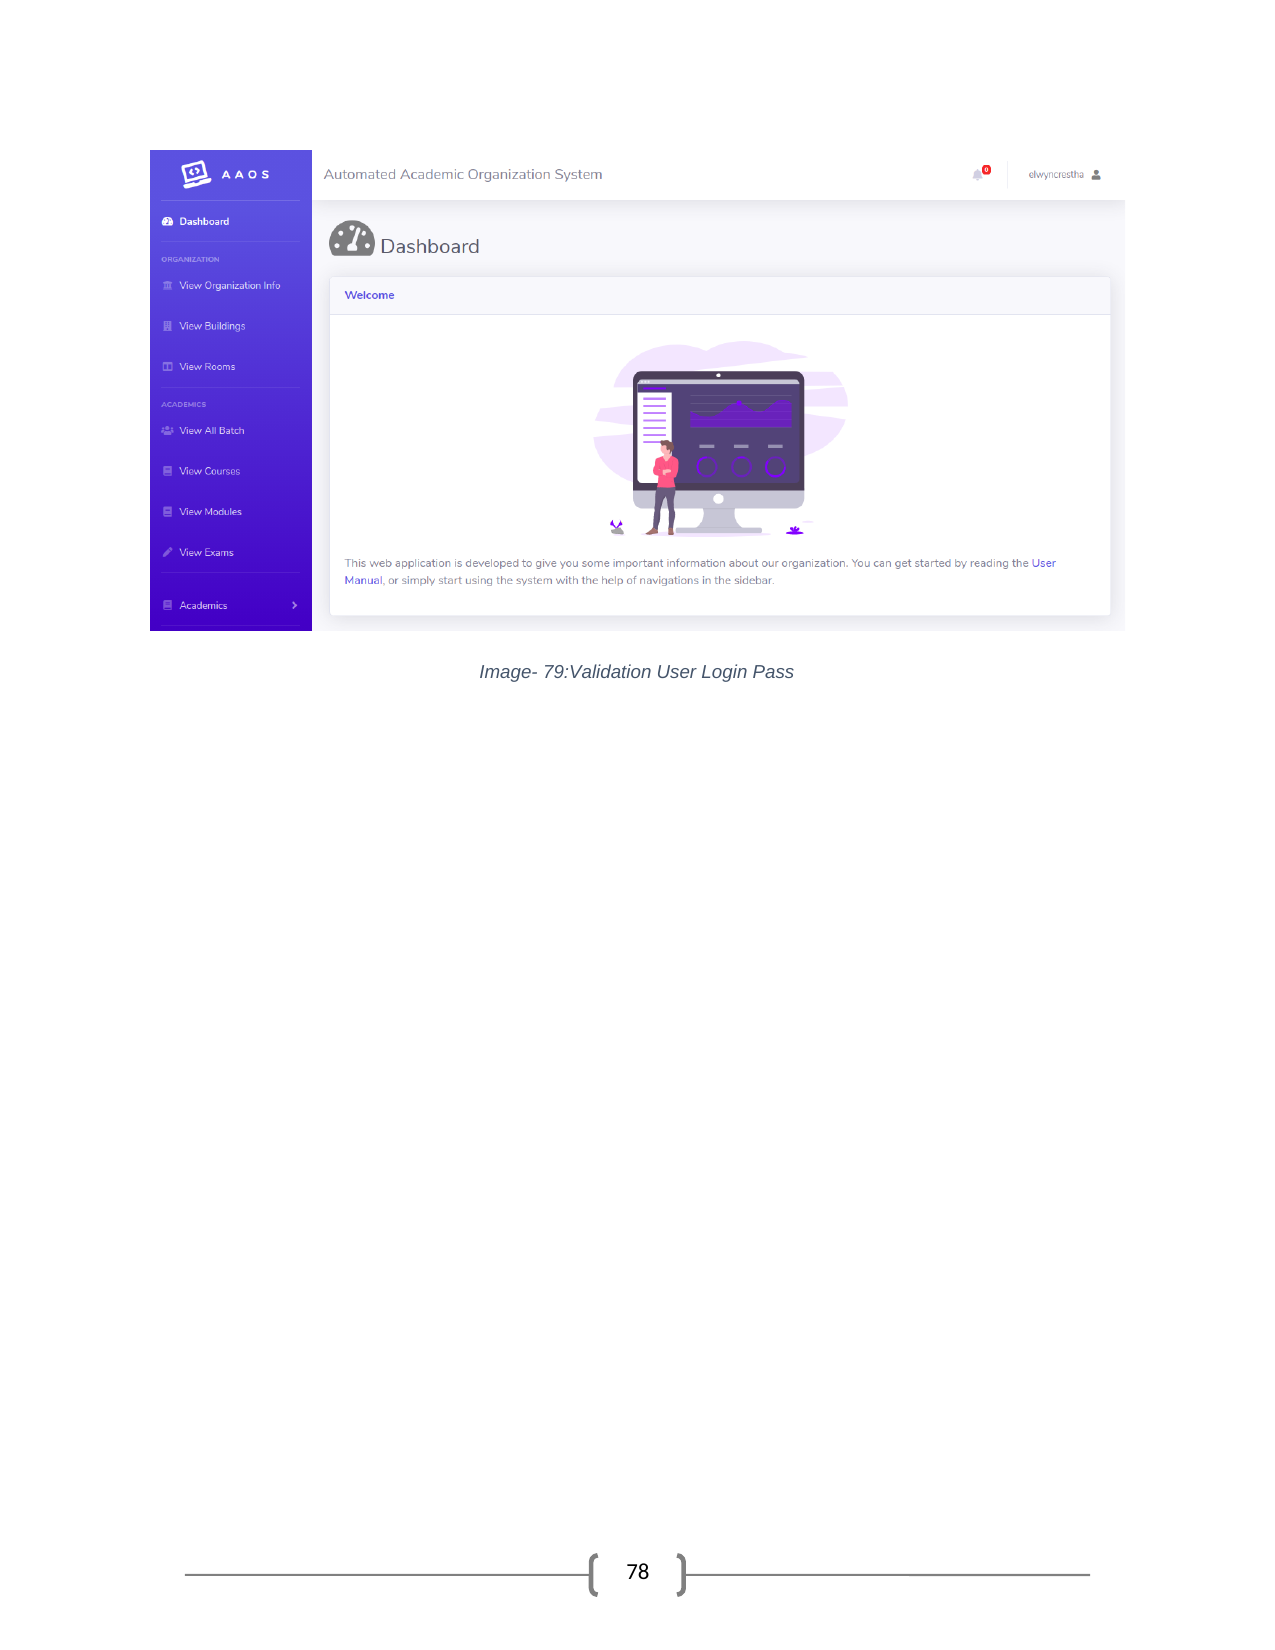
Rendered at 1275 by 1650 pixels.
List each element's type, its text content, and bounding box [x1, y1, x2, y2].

text Image- 79:Validation User Login Pass [150, 660, 1125, 682]
picture [150, 150, 1125, 631]
